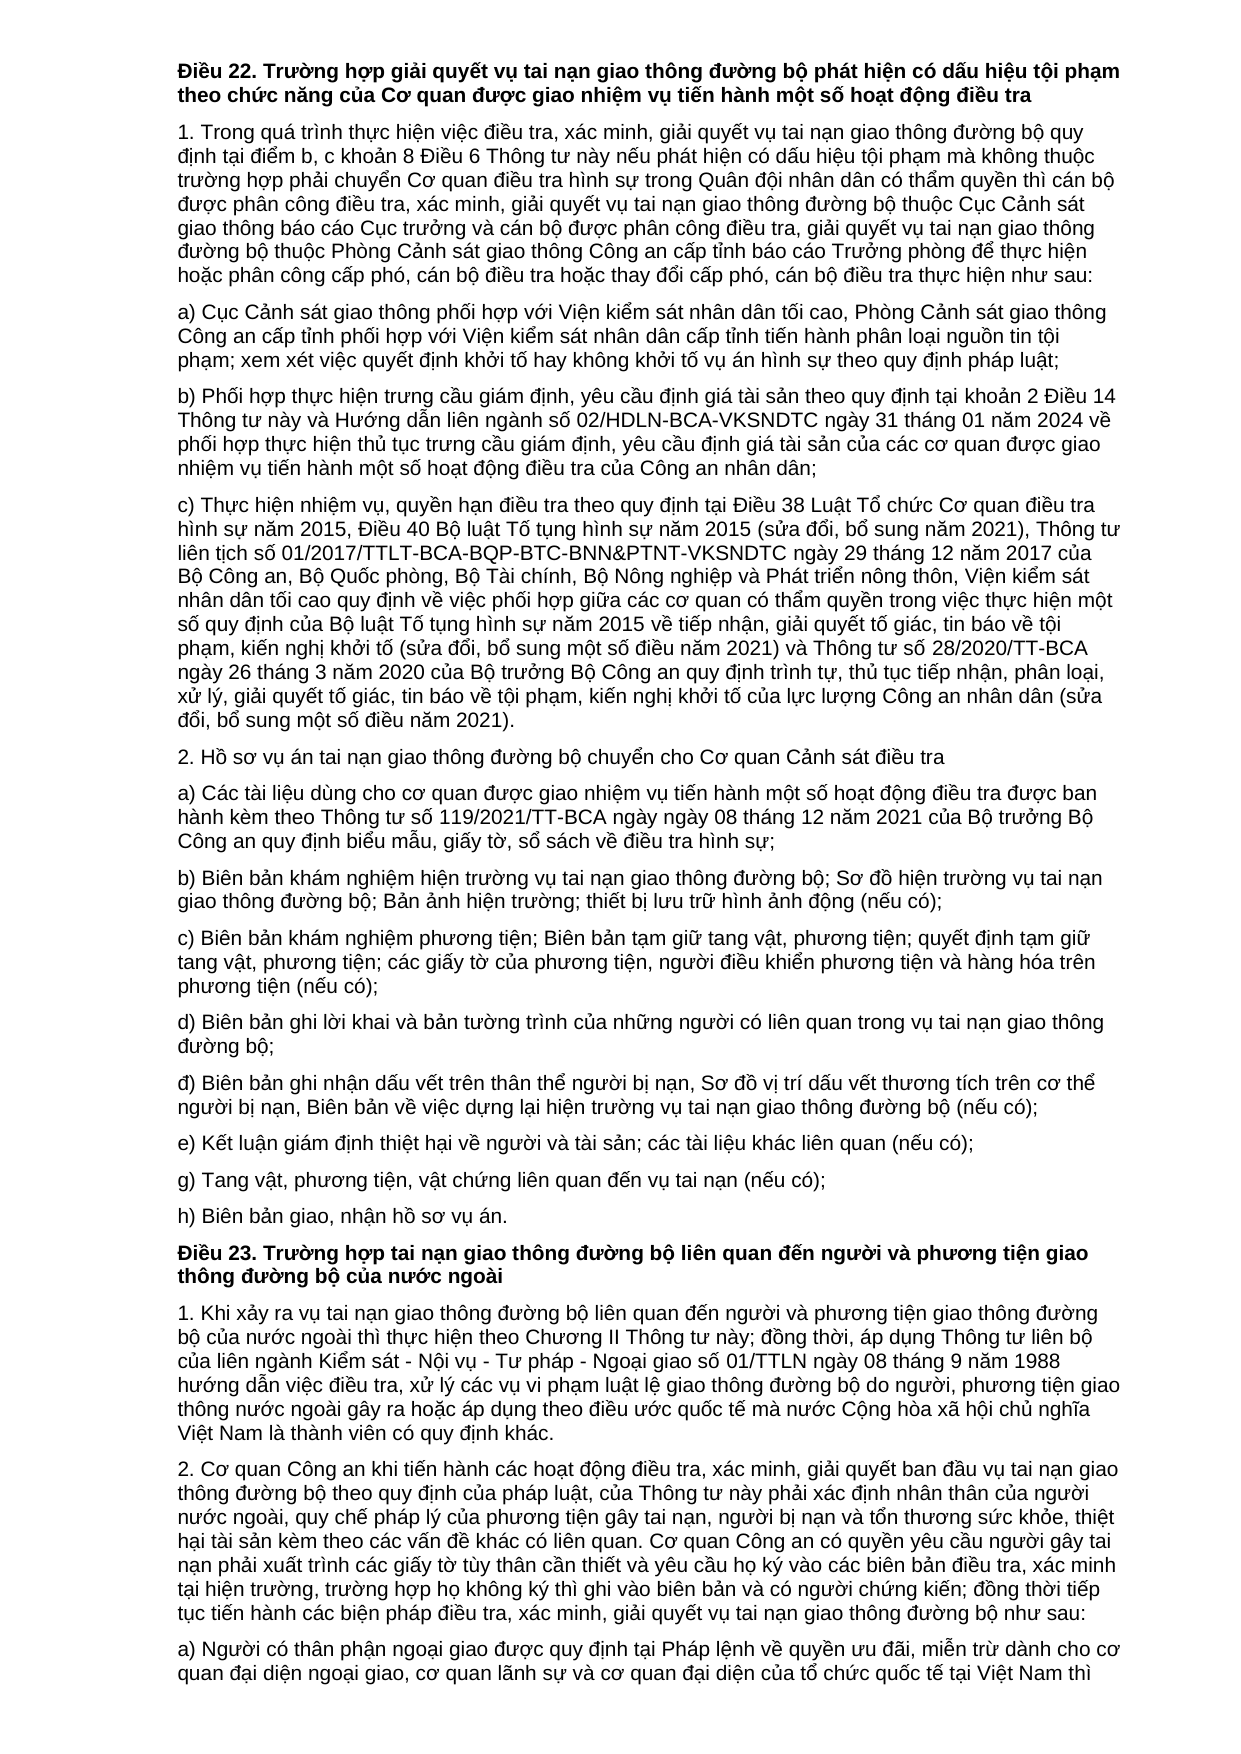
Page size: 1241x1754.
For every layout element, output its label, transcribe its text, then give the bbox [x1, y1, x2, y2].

text đ) Biên bản ghi nhận dấu vết trên thân thể người bị nạn, Sơ đồ vị trí dấu vết thương tích trên cơ thể người bị nạn, Biên bản về việc dựng lại hiện trường vụ tai nạn giao thông đường bộ (nếu có); [177, 1071, 1122, 1118]
text 2. Hồ sơ vụ án tai nạn giao thông đường bộ chuyển cho Cơ quan Cảnh sát điều tra [177, 744, 1122, 768]
text d) Biên bản ghi lời khai và bản tường trình của những người có liên quan trong vụ tai nạn giao thông đường bộ; [177, 1010, 1122, 1058]
text a) Các tài liệu dùng cho cơ quan được giao nhiệm vụ tiến hành một số hoạt động điều tra được ban hành kèm theo Thông tư số 119/2021/TT-BCA ngày ngày 08 tháng 12 năm 2021 của Bộ trưởng Bộ Công an quy định biểu mẫu, giấy tờ, sổ sách về điều tra hình sự; [177, 781, 1122, 853]
text 1. Trong quá trình thực hiện việc điều tra, xác minh, giải quyết vụ tai nạn giao thông đường bộ quy định tại điểm b, c khoản 8 Điều 6 Thông tư này nếu phát hiện có dấu hiệu tội phạm mà không thuộc trường hợp phải chuyển Cơ quan điều tra hình sự trong Quân đội nhân dân có thẩm quyền thì cán bộ được phân công điều tra, xác minh, giải quyết vụ tai nạn giao thông đường bộ thuộc Cục Cảnh sát giao thông báo cáo Cục trưởng và cán bộ được phân công điều tra, giải quyết vụ tai nạn giao thông đường bộ thuộc Phòng Cảnh sát giao thông Công an cấp tỉnh báo cáo Trưởng phòng để thực hiện hoặc phân công cấp phó, cán bộ điều tra hoặc thay đổi cấp phó, cán bộ điều tra thực hiện như sau: [177, 119, 1122, 287]
text b) Phối hợp thực hiện trưng cầu giám định, yêu cầu định giá tài sản theo quy định tại khoản 2 Điều 14 Thông tư này và Hướng dẫn liên ngành số 02/HDLN-BCA-VKSNDTC ngày 31 tháng 01 năm 2024 về phối hợp thực hiện thủ tục trưng cầu giám định, yêu cầu định giá tài sản của các cơ quan được giao nhiệm vụ tiến hành một số hoạt động điều tra của Công an nhân dân; [177, 384, 1122, 480]
text g) Tang vật, phương tiện, vật chứng liên quan đến vụ tai nạn (nếu có); [177, 1167, 1122, 1191]
text b) Biên bản khám nghiệm hiện trường vụ tai nạn giao thông đường bộ; Sơ đồ hiện trường vụ tai nạn giao thông đường bộ; Bản ảnh hiện trường; thiết bị lưu trữ hình ảnh động (nếu có); [177, 865, 1122, 913]
text 1. Khi xảy ra vụ tai nạn giao thông đường bộ liên quan đến người và phương tiện giao thông đường bộ của nước ngoài thì thực hiện theo Chương II Thông tư này; đồng thời, áp dụng Thông tư liên bộ của liên ngành Kiểm sát - Nội vụ - Tư pháp - Ngoại giao số 01/TTLN ngày 08 tháng 9 năm 1988 hướng dẫn việc điều tra, xử lý các vụ vi phạm luật lệ giao thông đường bộ do người, phương tiện giao thông nước ngoài gây ra hoặc áp dụng theo điều ước quốc tế mà nước Cộng hòa xã hội chủ nghĩa Việt Nam là thành viên có quy định khác. [177, 1301, 1122, 1444]
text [177, 1637, 1122, 1685]
text c) Biên bản khám nghiệm phương tiện; Biên bản tạm giữ tang vật, phương tiện; quyết định tạm giữ tang vật, phương tiện; các giấy tờ của phương tiện, người điều khiển phương tiện và hàng hóa trên phương tiện (nếu có); [177, 926, 1122, 998]
text Điều 23. Trường hợp tai nạn giao thông đường bộ liên quan đến người và phương tiện giao thông đường bộ của nước ngoài [177, 1240, 1122, 1288]
text c) Thực hiện nhiệm vụ, quyền hạn điều tra theo quy định tại Điều 38 Luật Tổ chức Cơ quan điều tra hình sự năm 2015, Điều 40 Bộ luật Tố tụng hình sự năm 2015 (sửa đổi, bổ sung năm 2021), Thông tư liên tịch số 01/2017/TTLT-BCA-BQP-BTC-BNN&PTNT-VKSNDTC ngày 29 tháng 12 năm 2017 của Bộ Công an, Bộ Quốc phòng, Bộ Tài chính, Bộ Nông nghiệp và Phát triển nông thôn, Viện kiểm sát nhân dân tối cao quy định về việc phối hợp giữa các cơ quan có thẩm quyền trong việc thực hiện một số quy định của Bộ luật Tố tụng hình sự năm 2015 về tiếp nhận, giải quyết tố giác, tin báo về tội phạm, kiến nghị khởi tố (sửa đổi, bổ sung một số điều năm 2021) và Thông tư số 28/2020/TT-BCA ngày 26 tháng 3 năm 2020 của Bộ trưởng Bộ Công an quy định trình tự, thủ tục tiếp nhận, phân loại, xử lý, giải quyết tố giác, tin báo về tội phạm, kiến nghị khởi tố của lực lượng Công an nhân dân (sửa đổi, bổ sung một số điều năm 2021). [177, 492, 1122, 732]
text a) Cục Cảnh sát giao thông phối hợp với Viện kiểm sát nhân dân tối cao, Phòng Cảnh sát giao thông Công an cấp tỉnh phối hợp với Viện kiểm sát nhân dân cấp tỉnh tiến hành phân loại nguồn tin tội phạm; xem xét việc quyết định khởi tố hay không khởi tố vụ án hình sự theo quy định pháp luật; [177, 300, 1122, 372]
text h) Biên bản giao, nhận hồ sơ vụ án. [177, 1204, 1122, 1228]
text Điều 22. Trường hợp giải quyết vụ tai nạn giao thông đường bộ phát hiện có dấu hiệu tội phạm theo chức năng của Cơ quan được giao nhiệm vụ tiến hành một số hoạt động điều tra [177, 59, 1122, 107]
text e) Kết luận giám định thiệt hại về người và tài sản; các tài liệu khác liên quan (nếu có); [177, 1131, 1122, 1155]
text 2. Cơ quan Công an khi tiến hành các hoạt động điều tra, xác minh, giải quyết ban đầu vụ tai nạn giao thông đường bộ theo quy định của pháp luật, của Thông tư này phải xác định nhân thân của người nước ngoài, quy chế pháp lý của phương tiện gây tai nạn, người bị nạn và tổn thương sức khỏe, thiệt hại tài sản kèm theo các vấn đề khác có liên quan. Cơ quan Công an có quyền yêu cầu người gây tai nạn phải xuất trình các giấy tờ tùy thân cần thiết và yêu cầu họ ký vào các biên bản điều tra, xác minh tại hiện trường, trường hợp họ không ký thì ghi vào biên bản và có người chứng kiến; đồng thời tiếp tục tiến hành các biện pháp điều tra, xác minh, giải quyết vụ tai nạn giao thông đường bộ như sau: [177, 1457, 1122, 1625]
